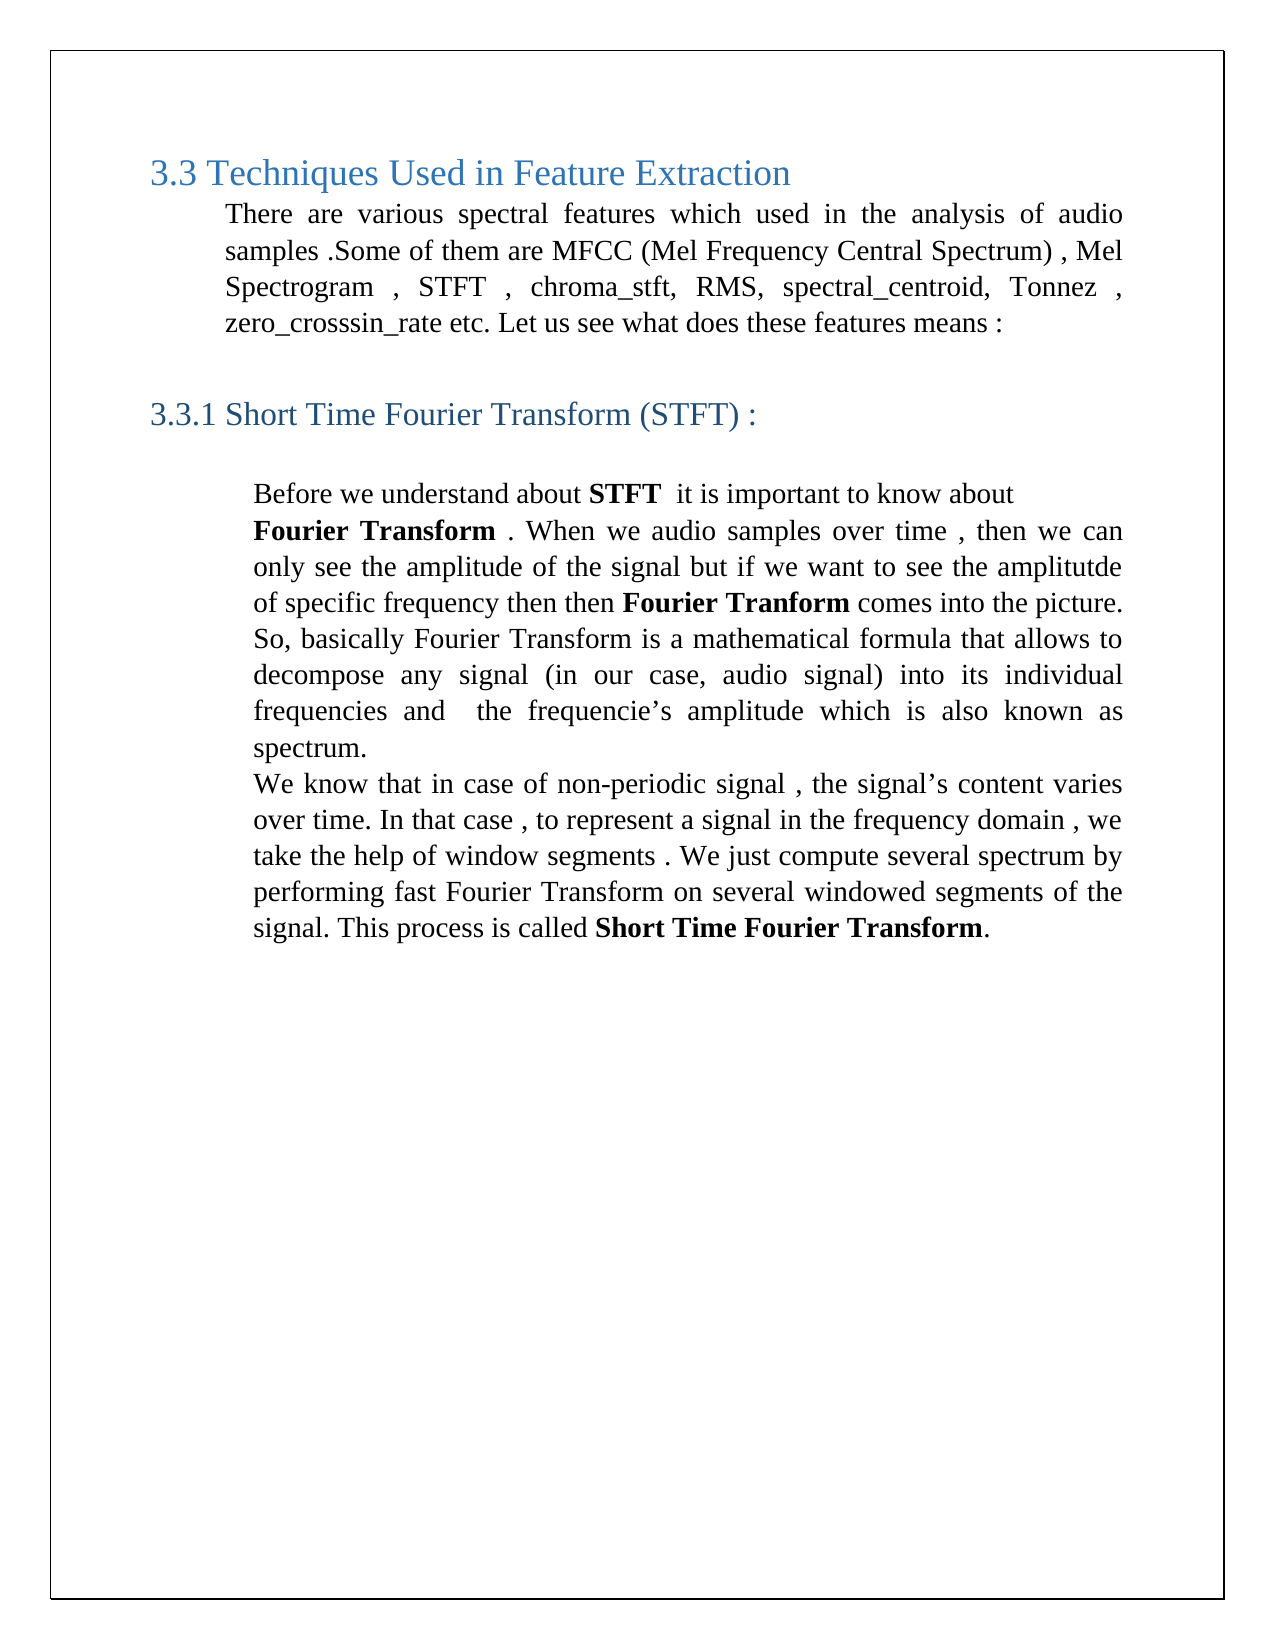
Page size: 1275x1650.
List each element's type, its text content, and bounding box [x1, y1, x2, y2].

list There are various spectral features which used in the analysis of audio samples .Some of them are MFCC (Mel Frequency Central Spectrum) , Mel Spectrogram , STFT , chroma_stft, RMS, spectral_centroid, Tonnez , zero_crosssin_rate etc. Let us see what does these features means : [225, 197, 1124, 338]
list We know that in case of non-periodic signal , the signal’s content varies over time. In that case , to represent a signal in the frequency domain , we take the help of window segments . We just compute several spectrum by performing fast Fourier Transform on several windowed segments of the signal. This process is called Short Time Fourier Transform. [253, 766, 1124, 944]
subtitle 3.3 Techniques Used in Feature Extraction [150, 150, 1124, 193]
list Fourier Transform . When we audio samples over time , then we can only see the amplitude of the signal but if we want to see the amplitutde of specific frequency then then Fourier Tranform comes into the picture. So, basically Fourier Transform is a mathematical formula that allows to decompose any signal (in our case, audio signal) into its individual frequencies and the frequencie’s amplitude which is also known as spectrum. [253, 513, 1124, 763]
subtitle 3.3.1 Short Time Fourier Transform (STFT) : [150, 394, 1124, 432]
list Before we understand about STFT it is important to know about [253, 477, 1124, 510]
